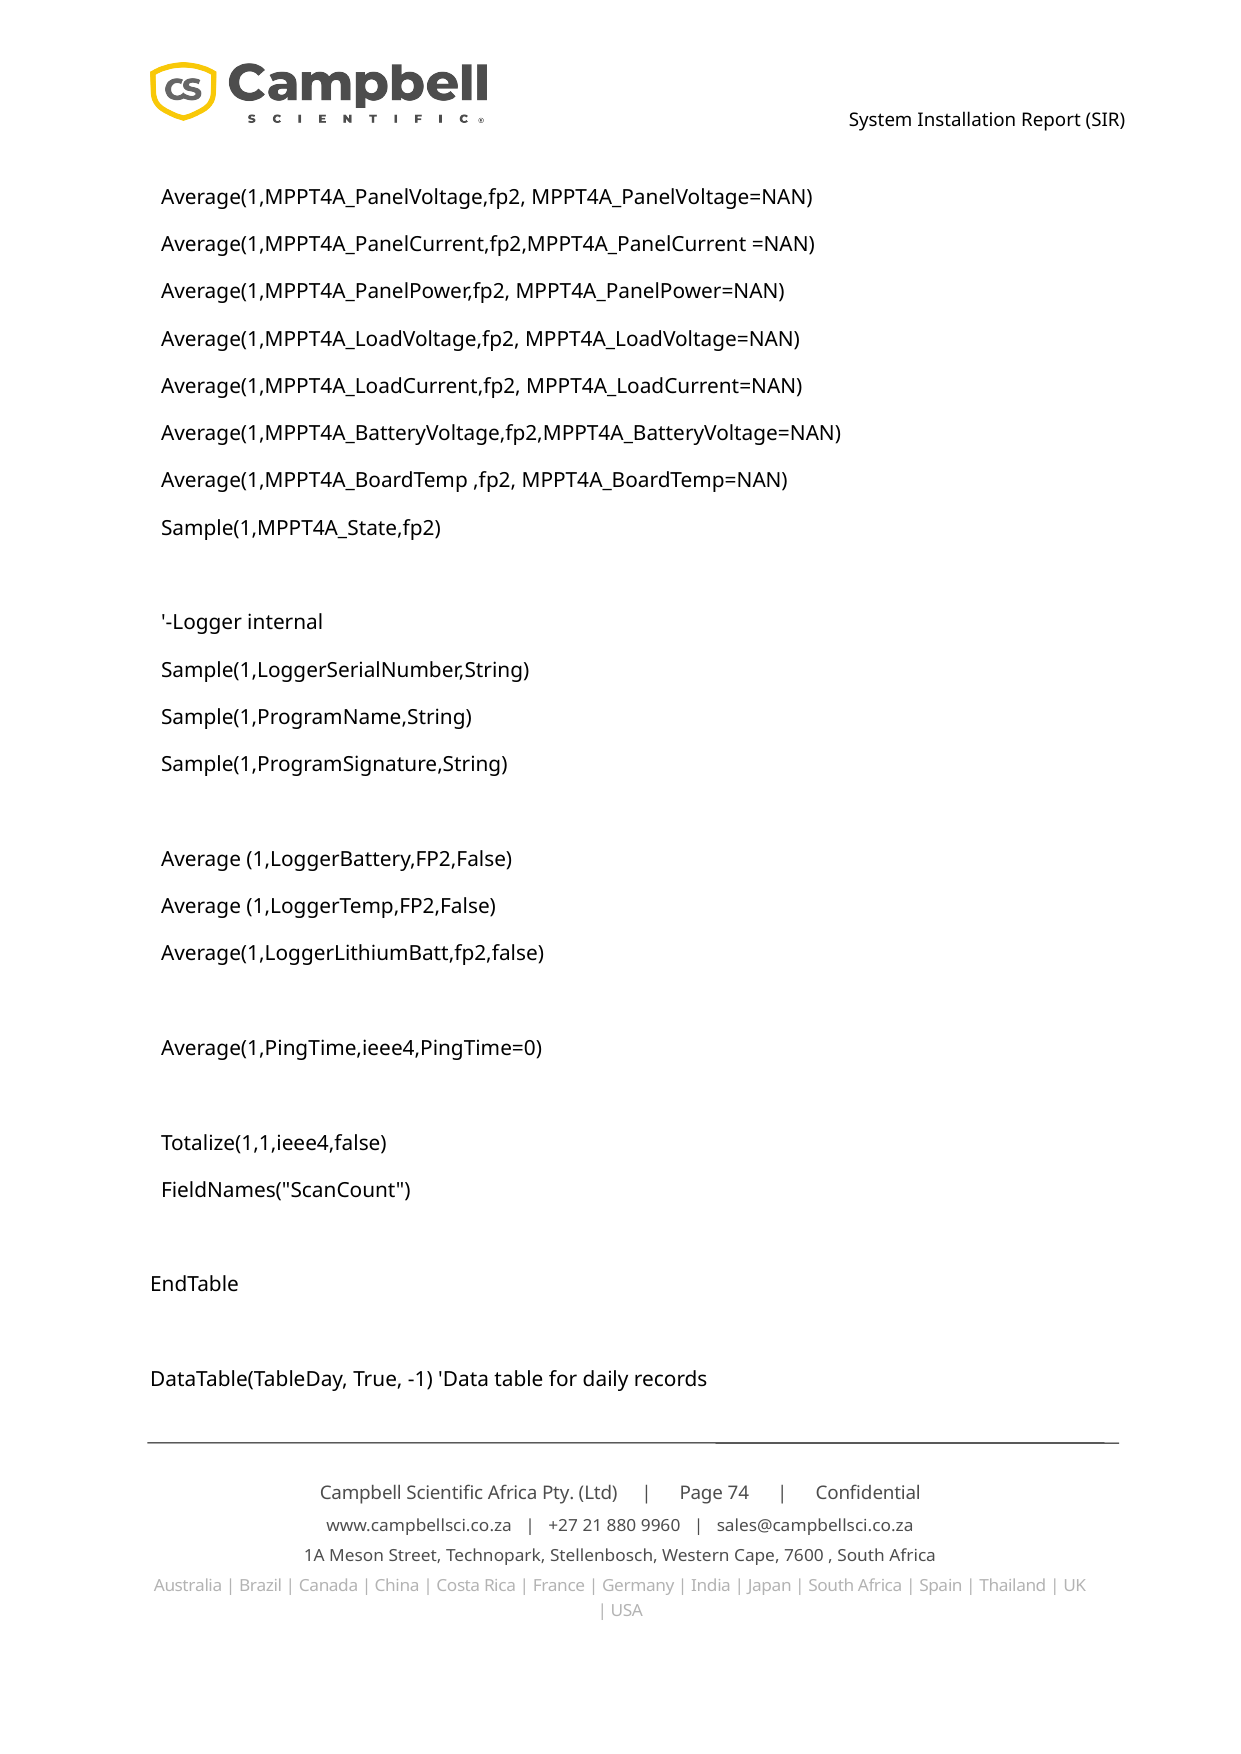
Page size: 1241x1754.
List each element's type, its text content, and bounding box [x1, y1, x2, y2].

text Average (1,LoggerTemp,FP2,False) [150, 891, 1090, 919]
text Average (1,LoggerBattery,FP2,False) [150, 844, 1090, 872]
text EndTable [150, 1269, 1090, 1298]
text Average(1,LoggerLithiumBatt,fp2,false) [150, 938, 1090, 967]
text Average(1,MPPT4A_PanelCurrent,fp2,MPPT4A_PanelCurrent =NAN) [150, 229, 1090, 257]
text Sample(1,LoggerSerialNumber,String) [150, 655, 1090, 683]
text Average(1,MPPT4A_PanelPower,fp2, MPPT4A_PanelPower=NAN) [150, 276, 1090, 305]
text Sample(1,ProgramName,String) [150, 702, 1090, 730]
text Average(1,MPPT4A_LoadVoltage,fp2, MPPT4A_LoadVoltage=NAN) [150, 324, 1090, 352]
text Sample(1,ProgramSignature,String) [150, 749, 1090, 778]
text Average(1,MPPT4A_PanelVoltage,fp2, MPPT4A_PanelVoltage=NAN) [150, 182, 1090, 210]
text '-Logger internal [150, 607, 1090, 636]
text DataTable(TableDay, True, -1) 'Data table for daily records [150, 1364, 1090, 1392]
text Totalize(1,1,ieee4,false) [150, 1128, 1090, 1156]
text FieldNames("ScanCount") [150, 1175, 1090, 1203]
text Average(1,MPPT4A_LoadCurrent,fp2, MPPT4A_LoadCurrent=NAN) [150, 371, 1090, 399]
text Average(1,PingTime,ieee4,PingTime=0) [150, 1033, 1090, 1061]
picture [150, 62, 487, 123]
text Average(1,MPPT4A_BatteryVoltage,fp2,MPPT4A_BatteryVoltage=NAN) [150, 418, 1090, 447]
text Sample(1,MPPT4A_State,fp2) [150, 513, 1090, 541]
text Average(1,MPPT4A_BoardTemp ,fp2, MPPT4A_BoardTemp=NAN) [150, 466, 1090, 494]
